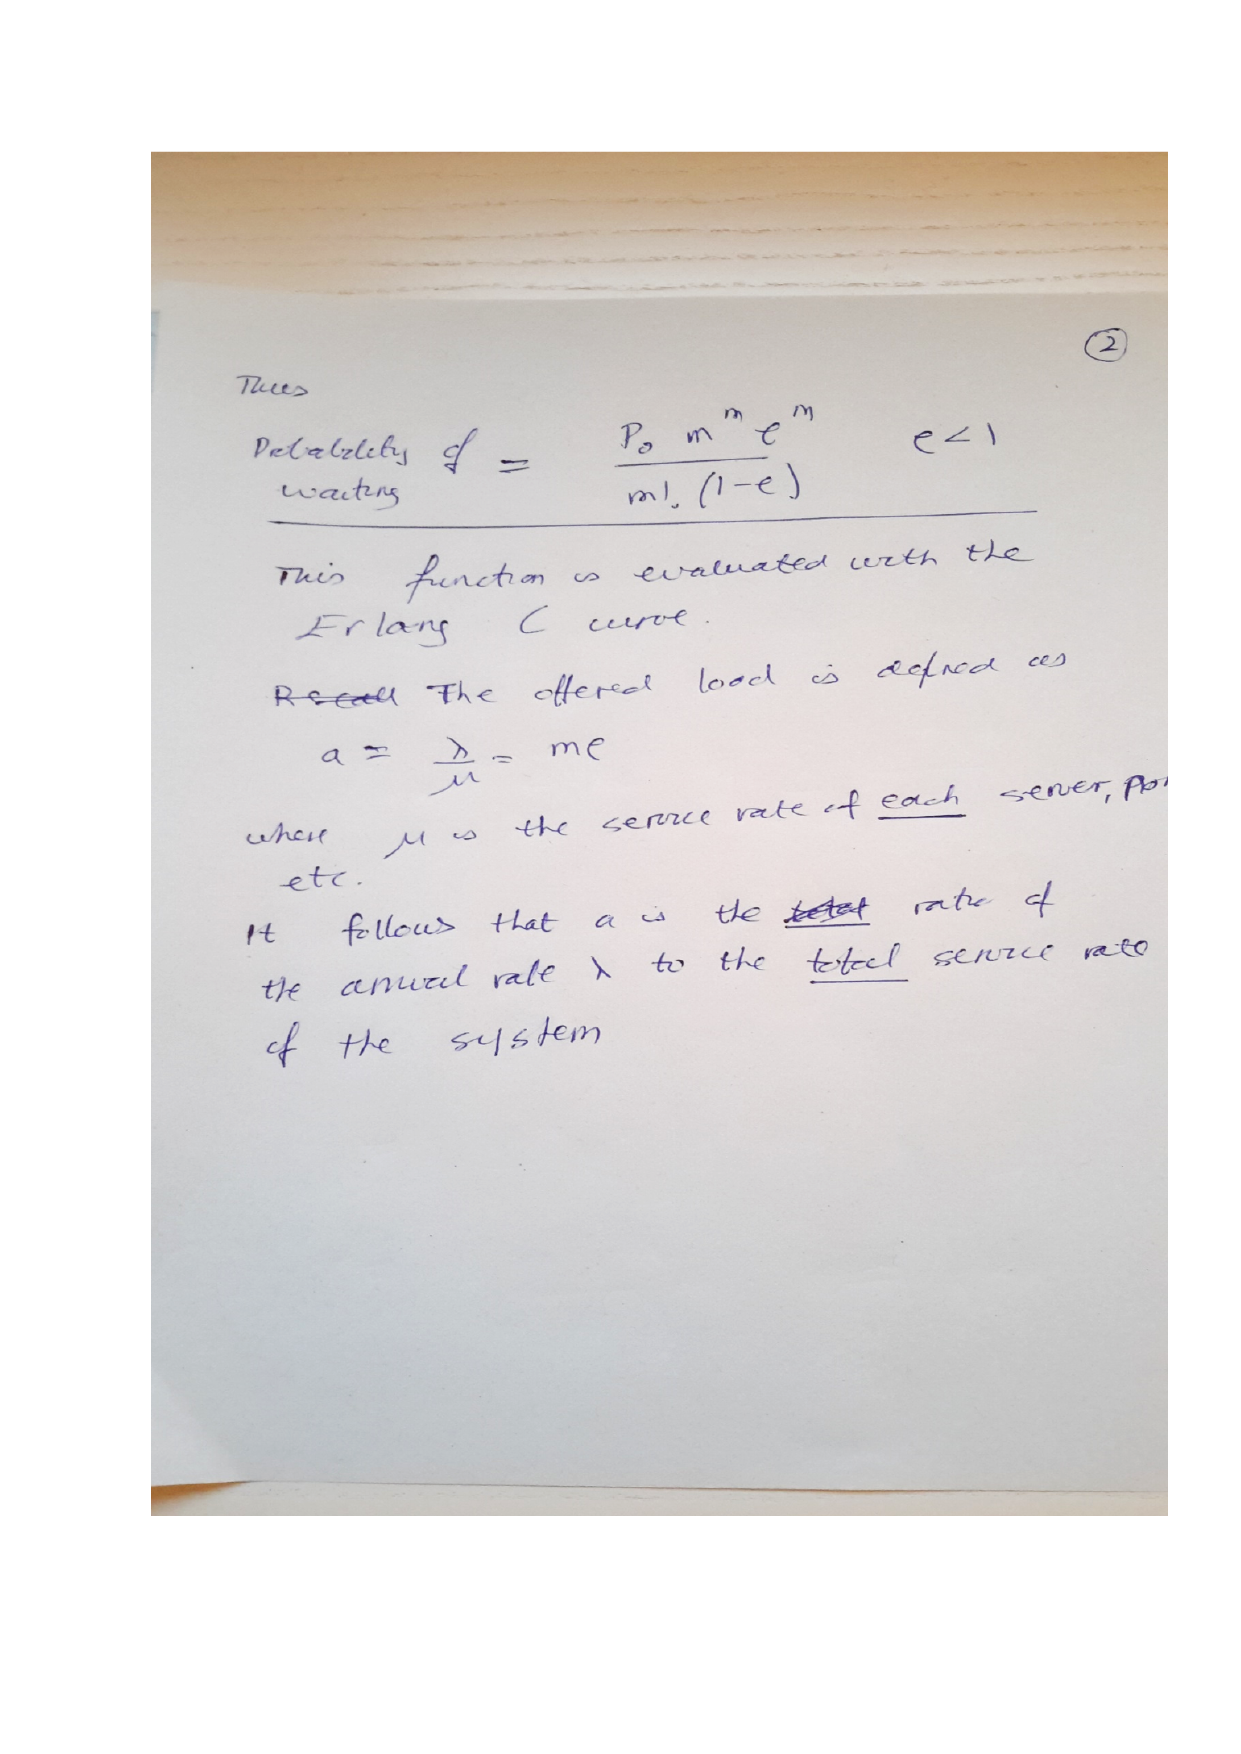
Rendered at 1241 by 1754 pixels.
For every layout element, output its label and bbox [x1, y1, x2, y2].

picture [152, 153, 1168, 1516]
